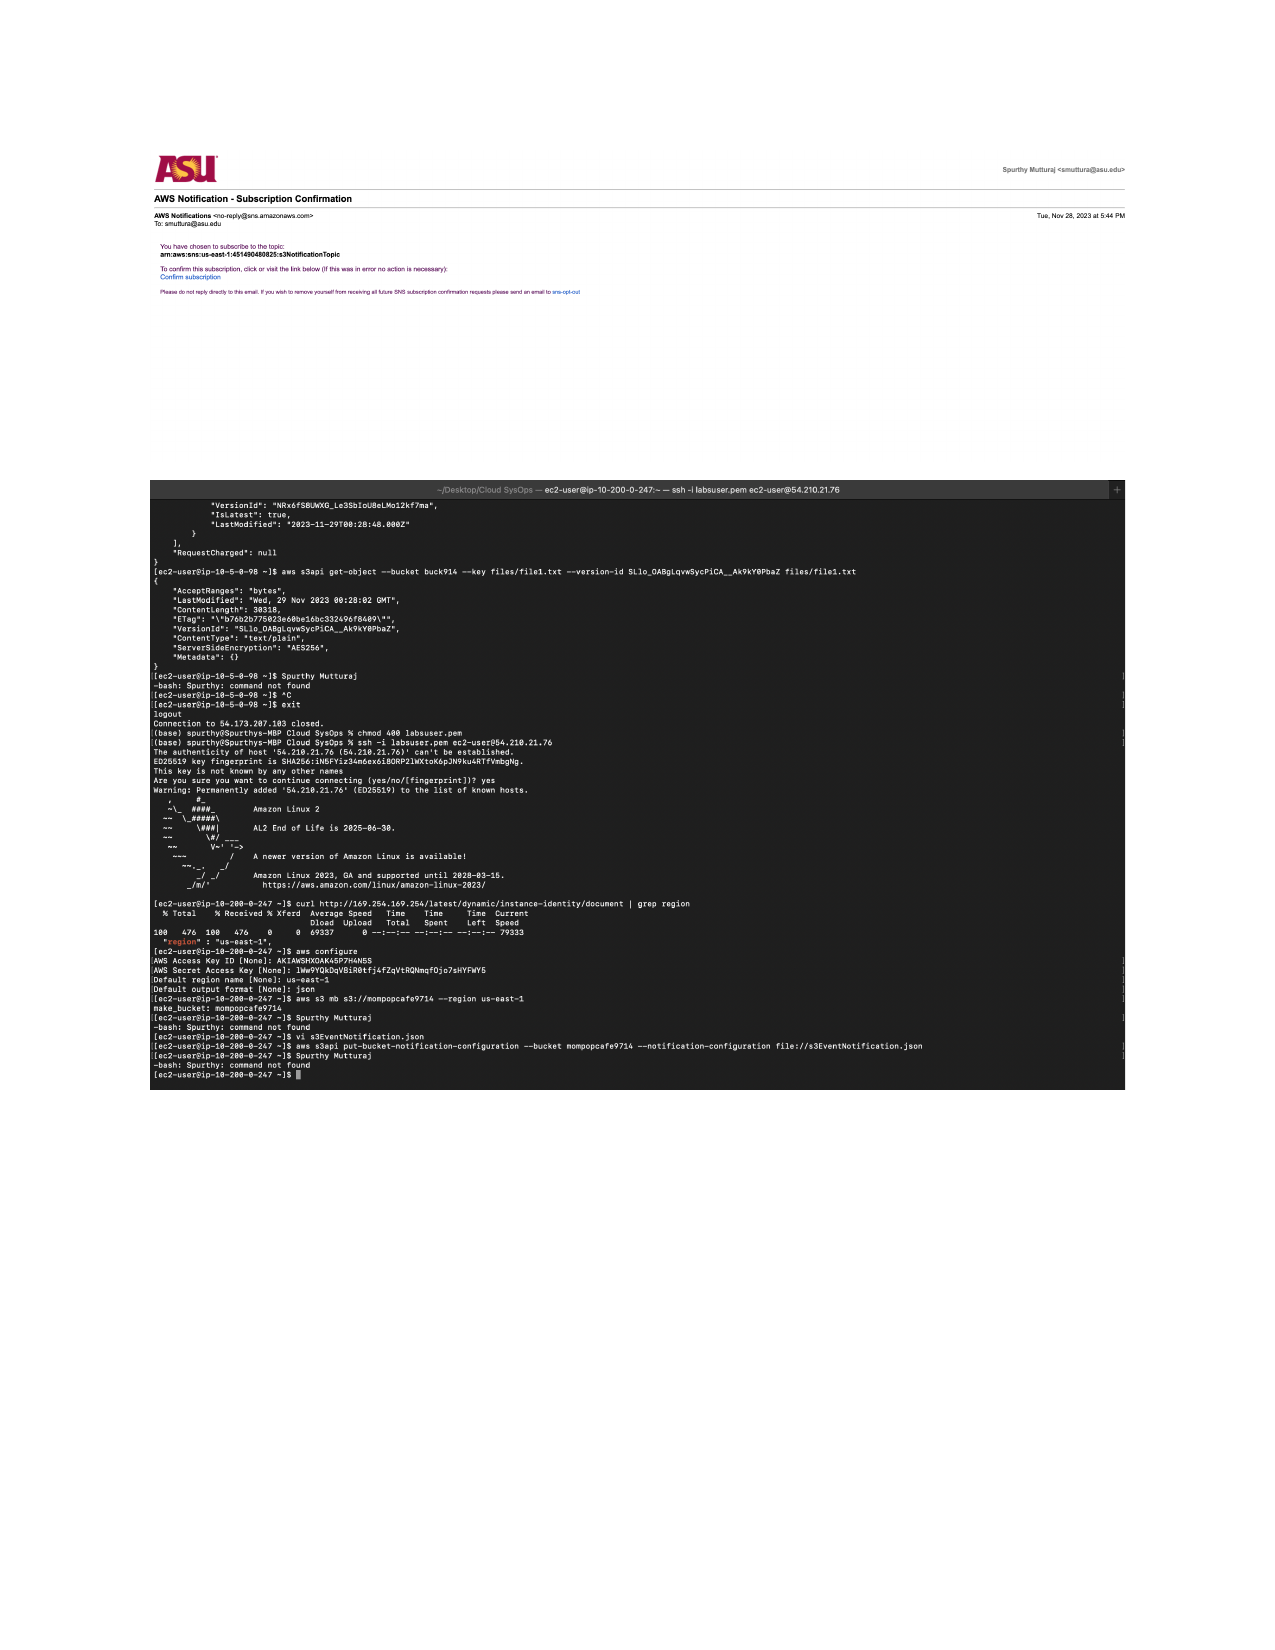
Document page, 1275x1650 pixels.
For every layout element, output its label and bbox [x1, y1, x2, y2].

picture [150, 480, 1125, 1090]
picture [150, 150, 1125, 462]
